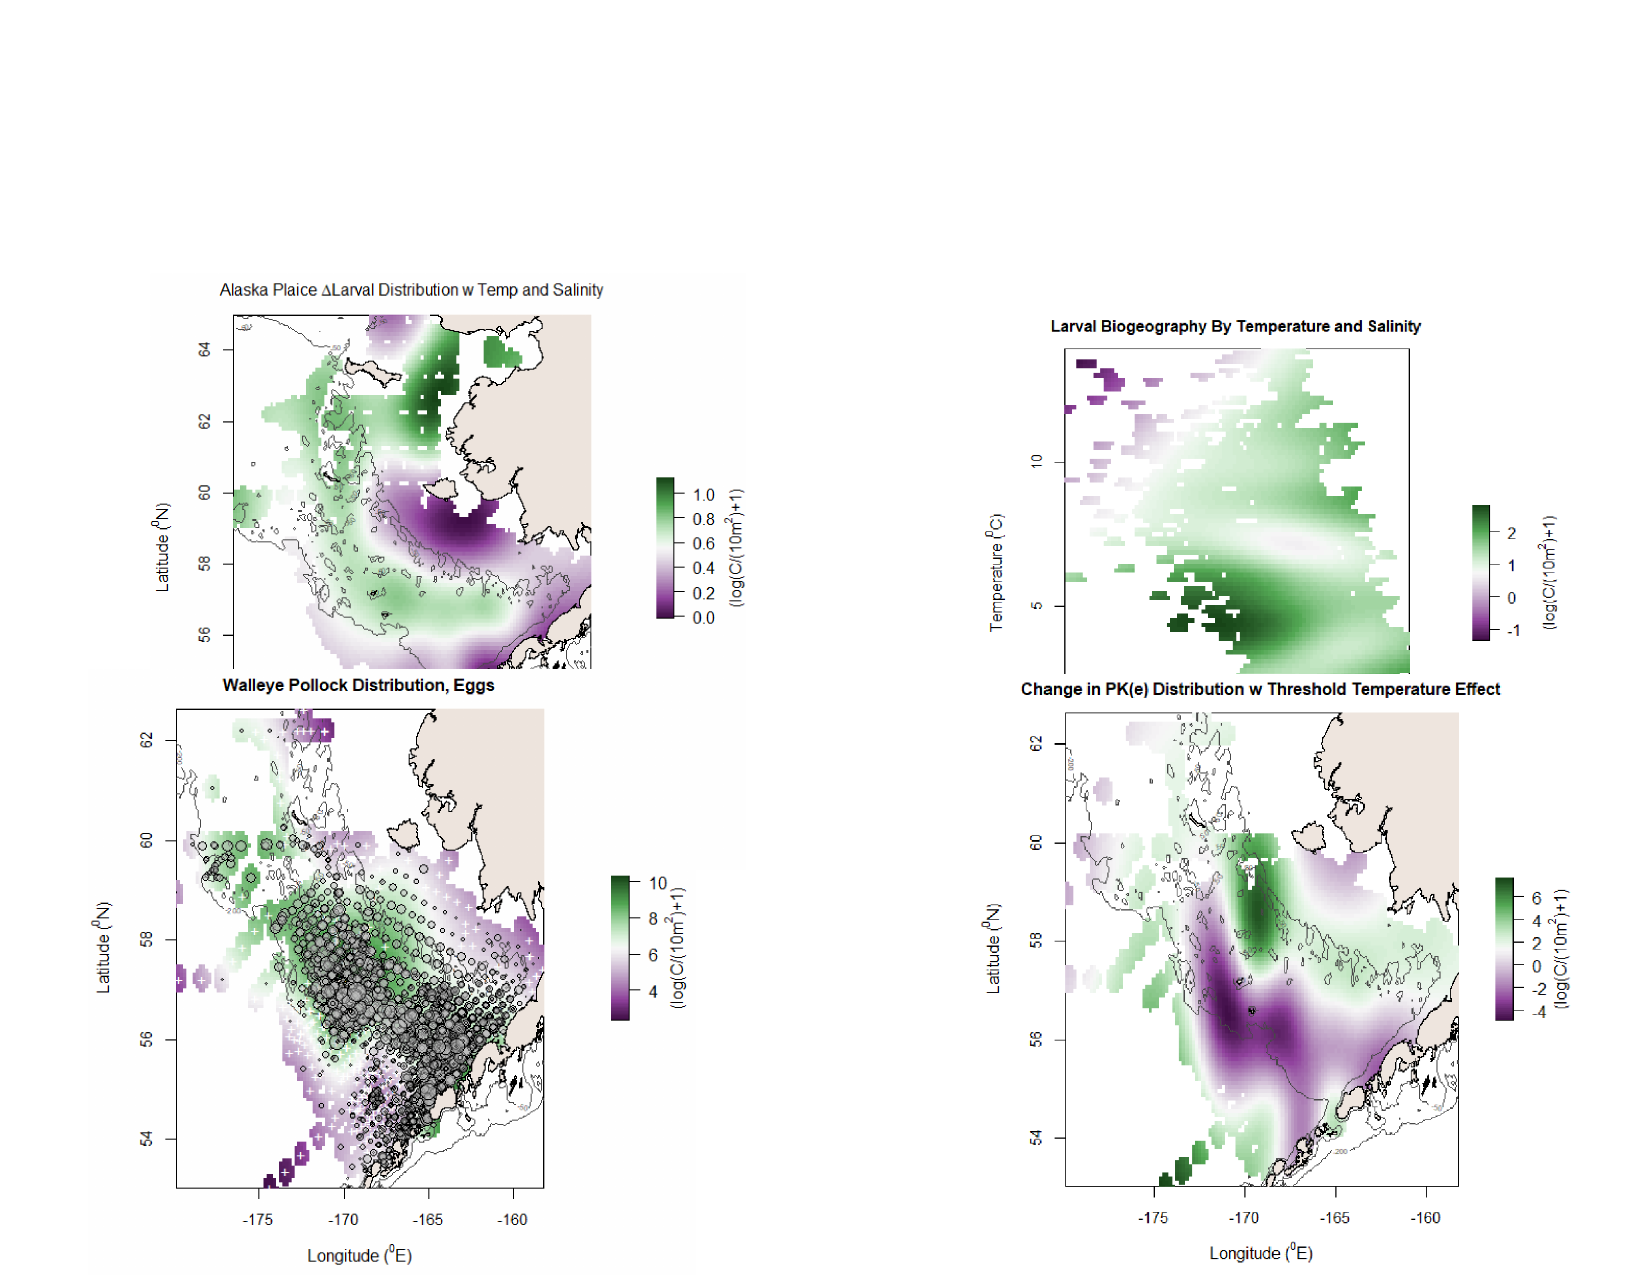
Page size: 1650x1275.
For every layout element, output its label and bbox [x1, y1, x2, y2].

picture [87, 273, 746, 1275]
picture [975, 310, 1577, 1275]
